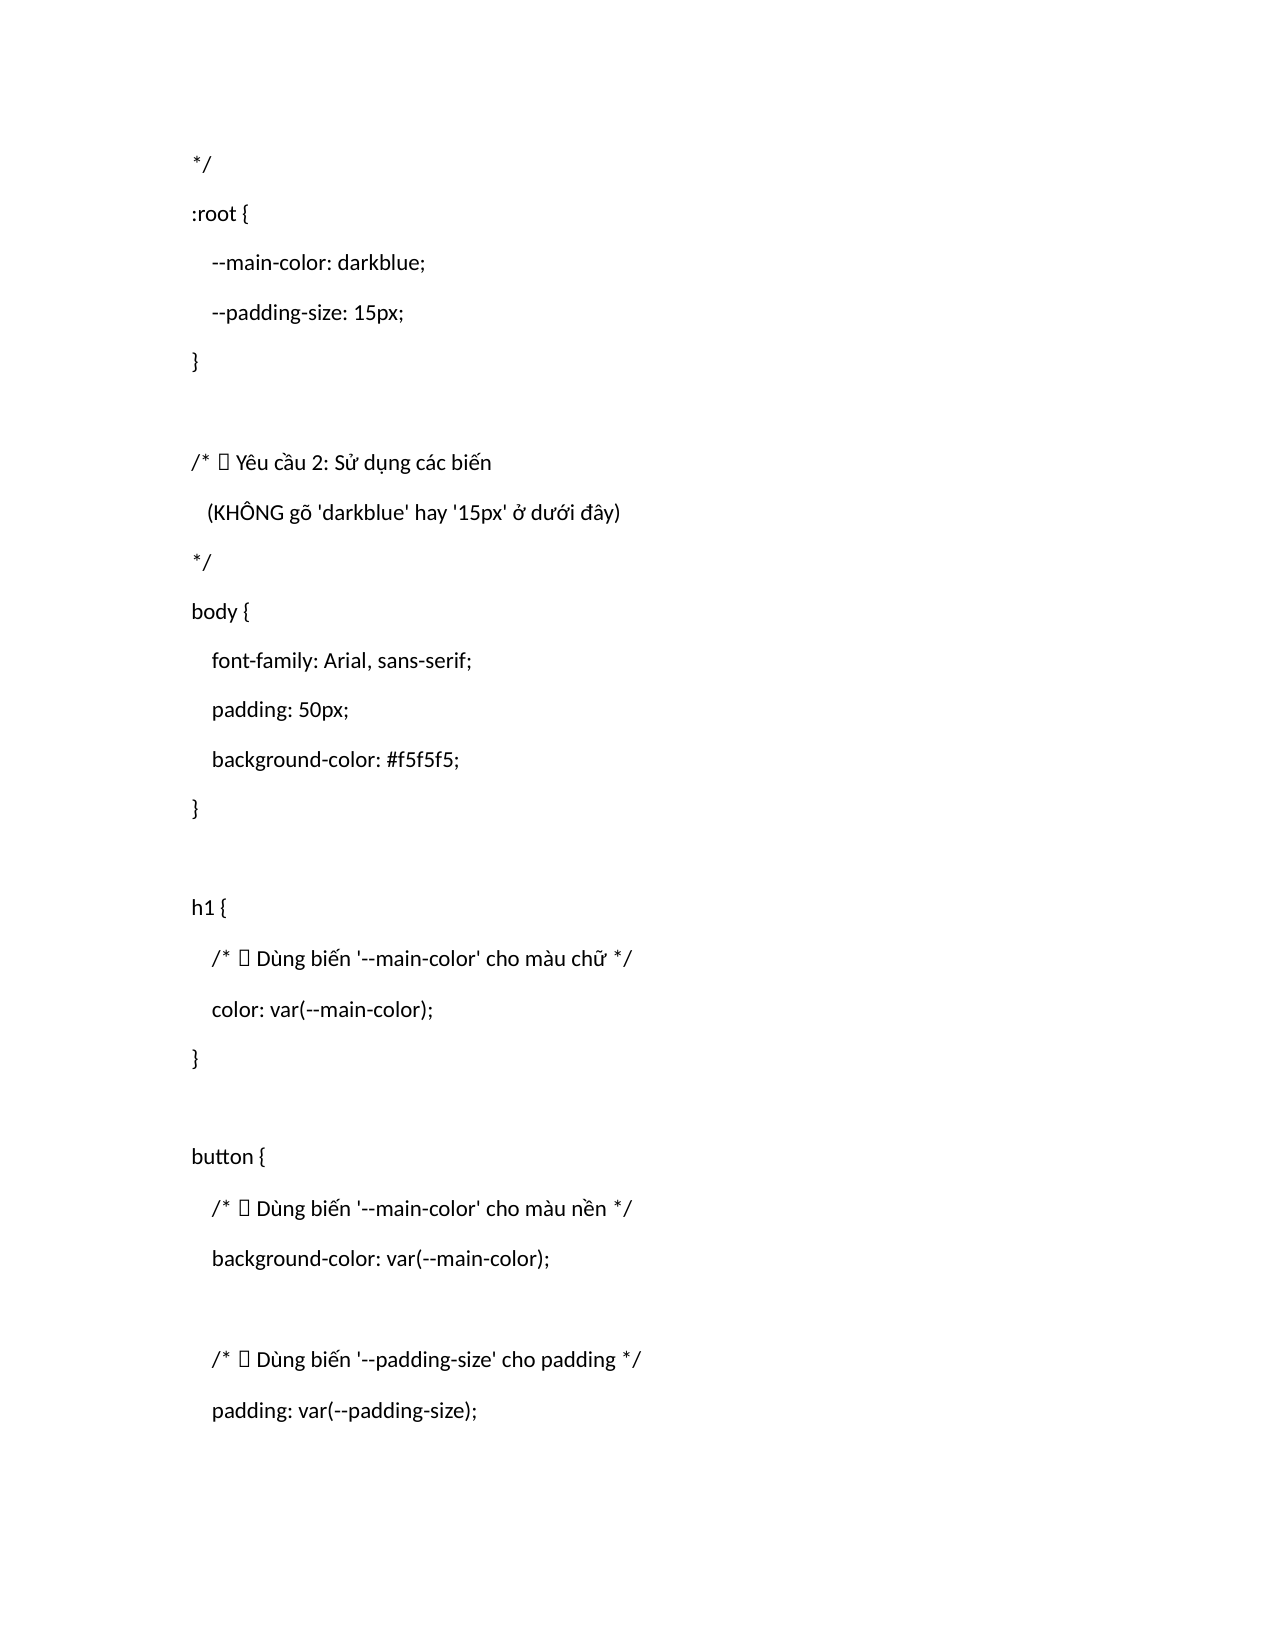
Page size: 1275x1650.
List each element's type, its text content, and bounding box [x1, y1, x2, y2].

text (KHÔNG gõ 'darkblue' hay '15px' ở dưới đây) [150, 498, 1125, 526]
text /* ✅ Dùng biến '--main-color' cho màu chữ */ [150, 942, 1125, 973]
text } [150, 794, 1125, 822]
text */ [150, 150, 1125, 178]
text background-color: #f5f5f5; [150, 745, 1125, 773]
text } [150, 1044, 1125, 1072]
text padding: 50px; [150, 696, 1125, 723]
text */ [150, 548, 1125, 576]
text color: var(--main-color); [150, 995, 1125, 1023]
text /* ✅ Yêu cầu 2: Sử dụng các biến [150, 446, 1125, 477]
text /* ✅ Dùng biến '--padding-size' cho padding */ [150, 1343, 1125, 1374]
text /* ✅ Dùng biến '--main-color' cho màu nền */ [150, 1192, 1125, 1223]
text body { [150, 597, 1125, 625]
text h1 { [150, 893, 1125, 921]
text --padding-size: 15px; [150, 298, 1125, 326]
text --main-color: darkblue; [150, 248, 1125, 277]
text } [150, 347, 1125, 375]
text button { [150, 1142, 1125, 1171]
text background-color: var(--main-color); [150, 1244, 1125, 1273]
text :root { [150, 199, 1125, 227]
text font-family: Arial, sans-serif; [150, 646, 1125, 674]
text padding: var(--padding-size); [150, 1396, 1125, 1424]
